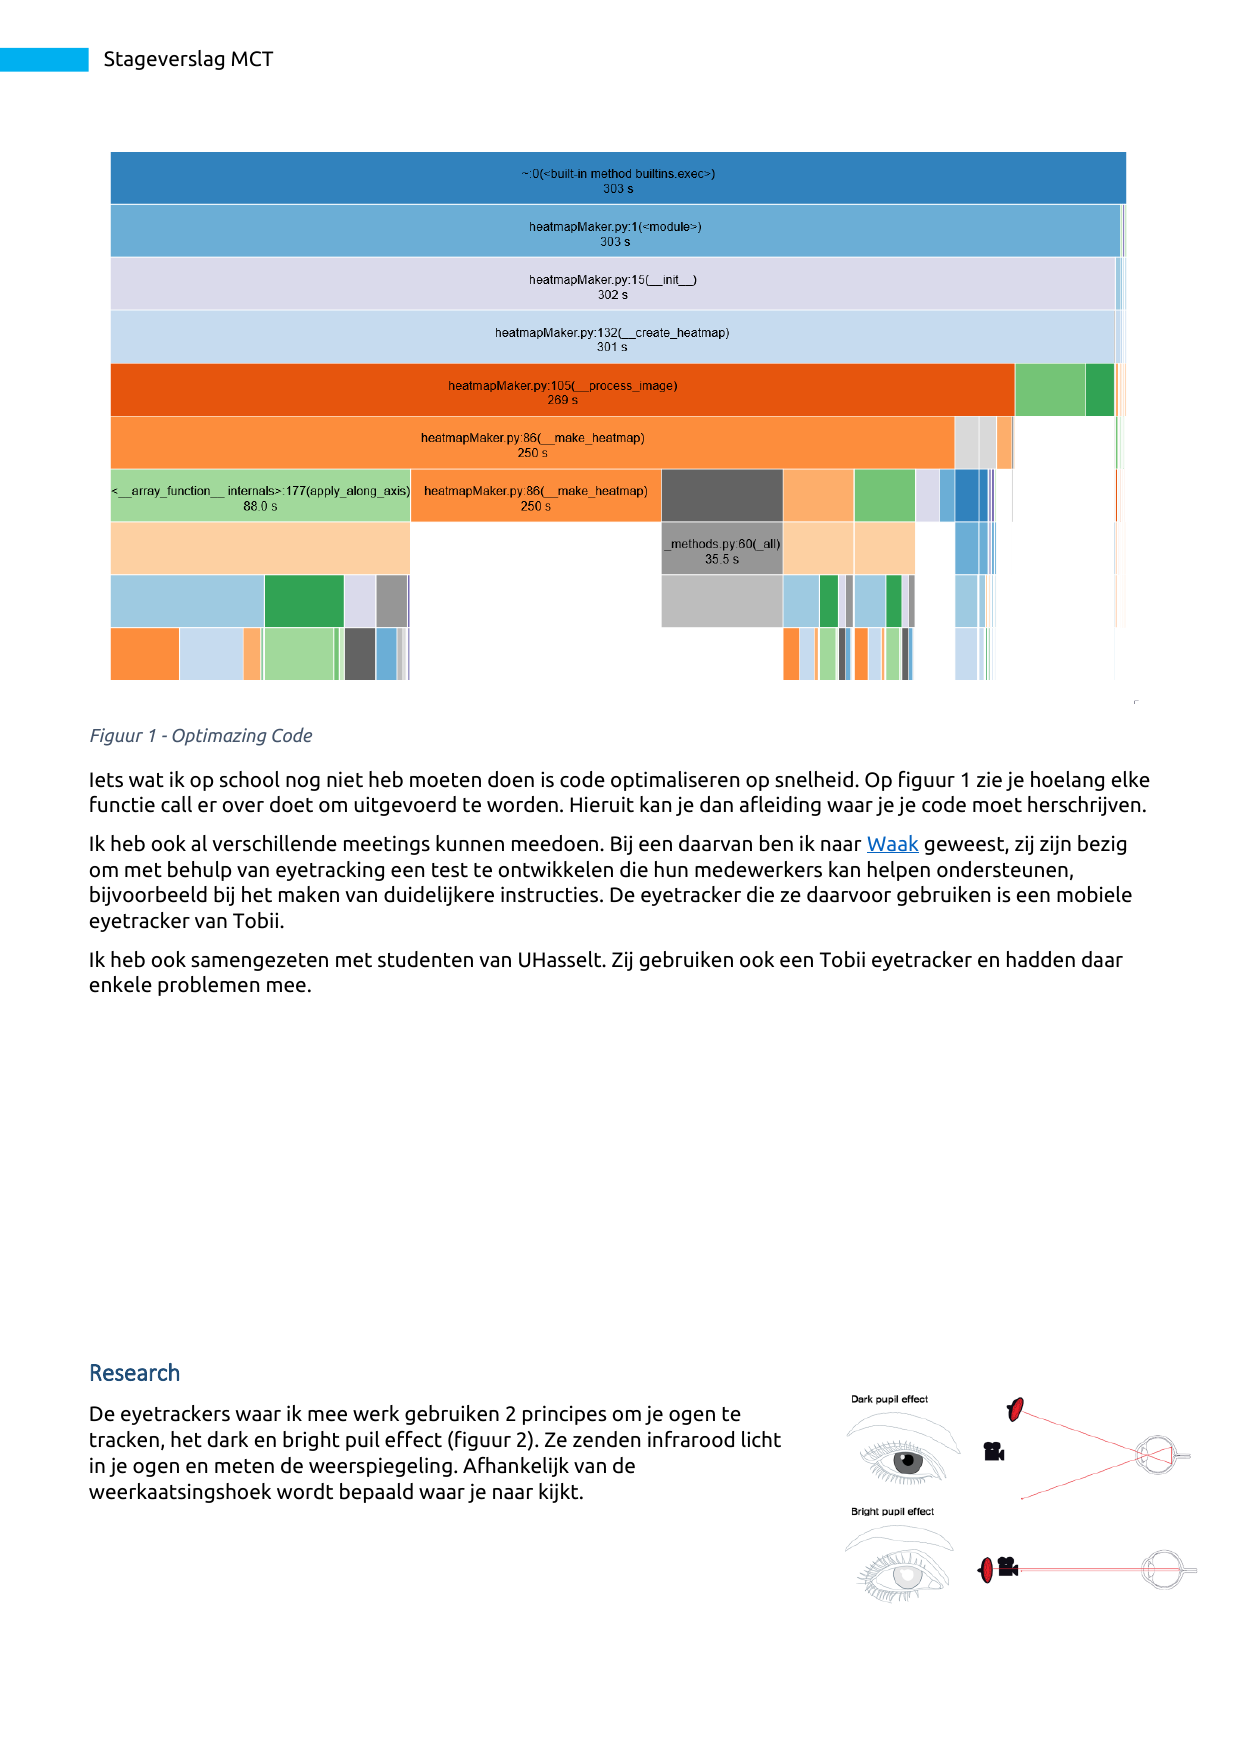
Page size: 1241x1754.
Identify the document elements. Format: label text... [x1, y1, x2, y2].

text Figuur 1 - Optimazing Code [89, 724, 1152, 746]
text Iets wat ik op school nog niet heb moeten doen is code optimaliseren op snelheid. Op figuur 1 zie je hoelang elke functie call er over doet om uitgevoerd te worden. Hieruit kan je dan afleiding waar je je code moet herschrijven. [89, 767, 1152, 817]
subtitle Research [89, 1356, 1152, 1387]
picture [88, 119, 1139, 704]
picture [809, 1357, 1219, 1630]
text Ik heb ook samengezeten met studenten van UHasselt. Zij gebruiken ook een Tobii eyetracker en hadden daar enkele problemen mee. [89, 947, 1152, 997]
text De eyetrackers waar ik mee werk gebruiken 2 principes om je ogen te tracken, het dark en bright puil effect (figuur 2). Ze zenden infrarood licht in je ogen en meten de weerspiegeling. Afhankelijk van de weerkaatsingshoek wordt bepaald waar je naar kijkt. [89, 1402, 809, 1503]
text Ik heb ook al verschillende meetings kunnen meedoen. Bij een daarvan ben ik naar Waak geweest, zij zijn bezig om met behulp van eyetracking een test te ontwikkelen die hun medewerkers kan helpen ondersteunen, bijvoorbeeld bij het maken van duidelijkere instructies. De eyetracker die ze daarvoor gebruiken is een mobiele eyetracker van Tobii. [89, 831, 1152, 933]
